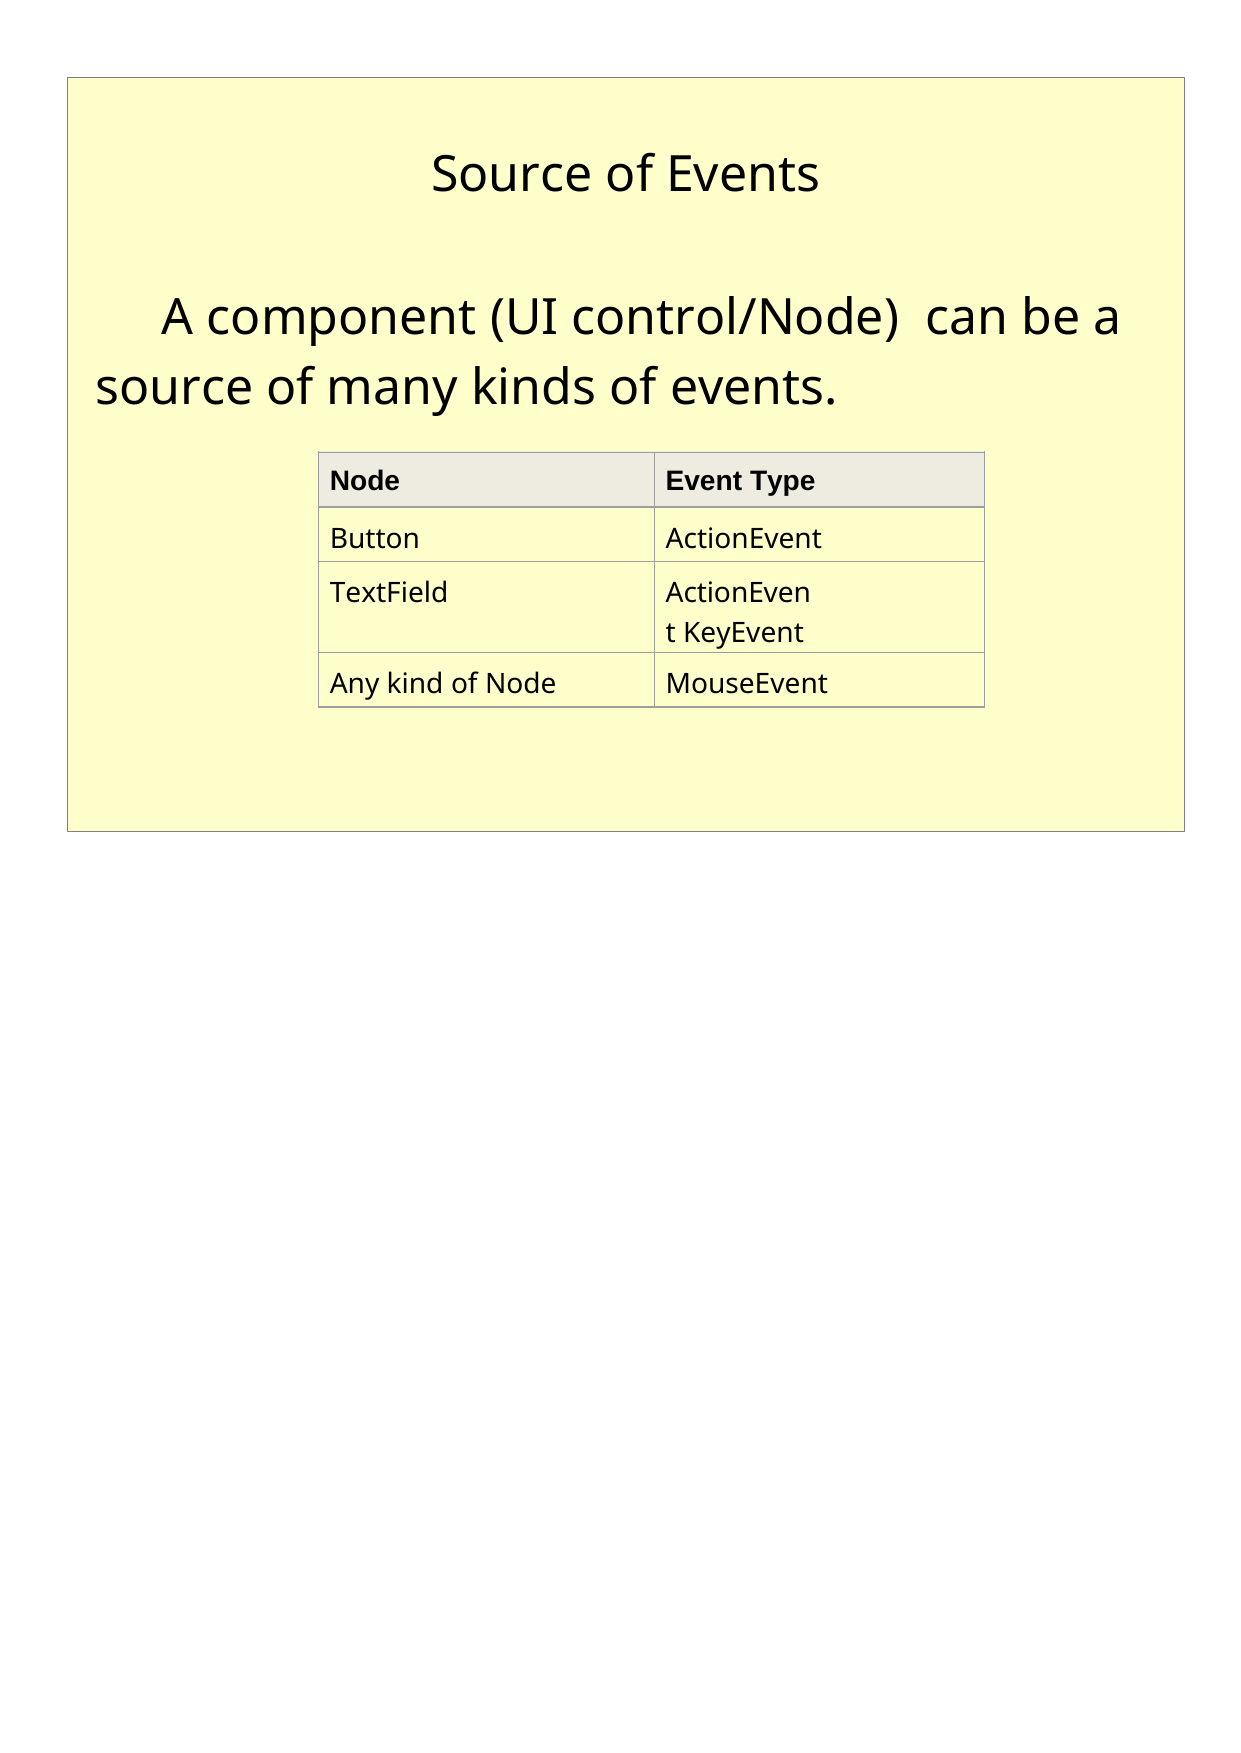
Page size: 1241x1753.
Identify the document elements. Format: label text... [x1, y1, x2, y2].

text A component (UI control/Node) can be a source of many kinds of events. [95, 281, 1205, 419]
table_cell Button [319, 508, 654, 561]
table_header Node [319, 453, 654, 506]
text Source of Events [134, 138, 1117, 207]
table_cell Any kind of Node [319, 653, 654, 706]
table_cell MouseEvent [655, 653, 984, 706]
table_cell TextField [319, 562, 654, 651]
table_cell ActionEvent [655, 508, 984, 561]
table_cell ActionEvent KeyEvent [655, 562, 984, 651]
table_header Event Type [655, 453, 984, 506]
